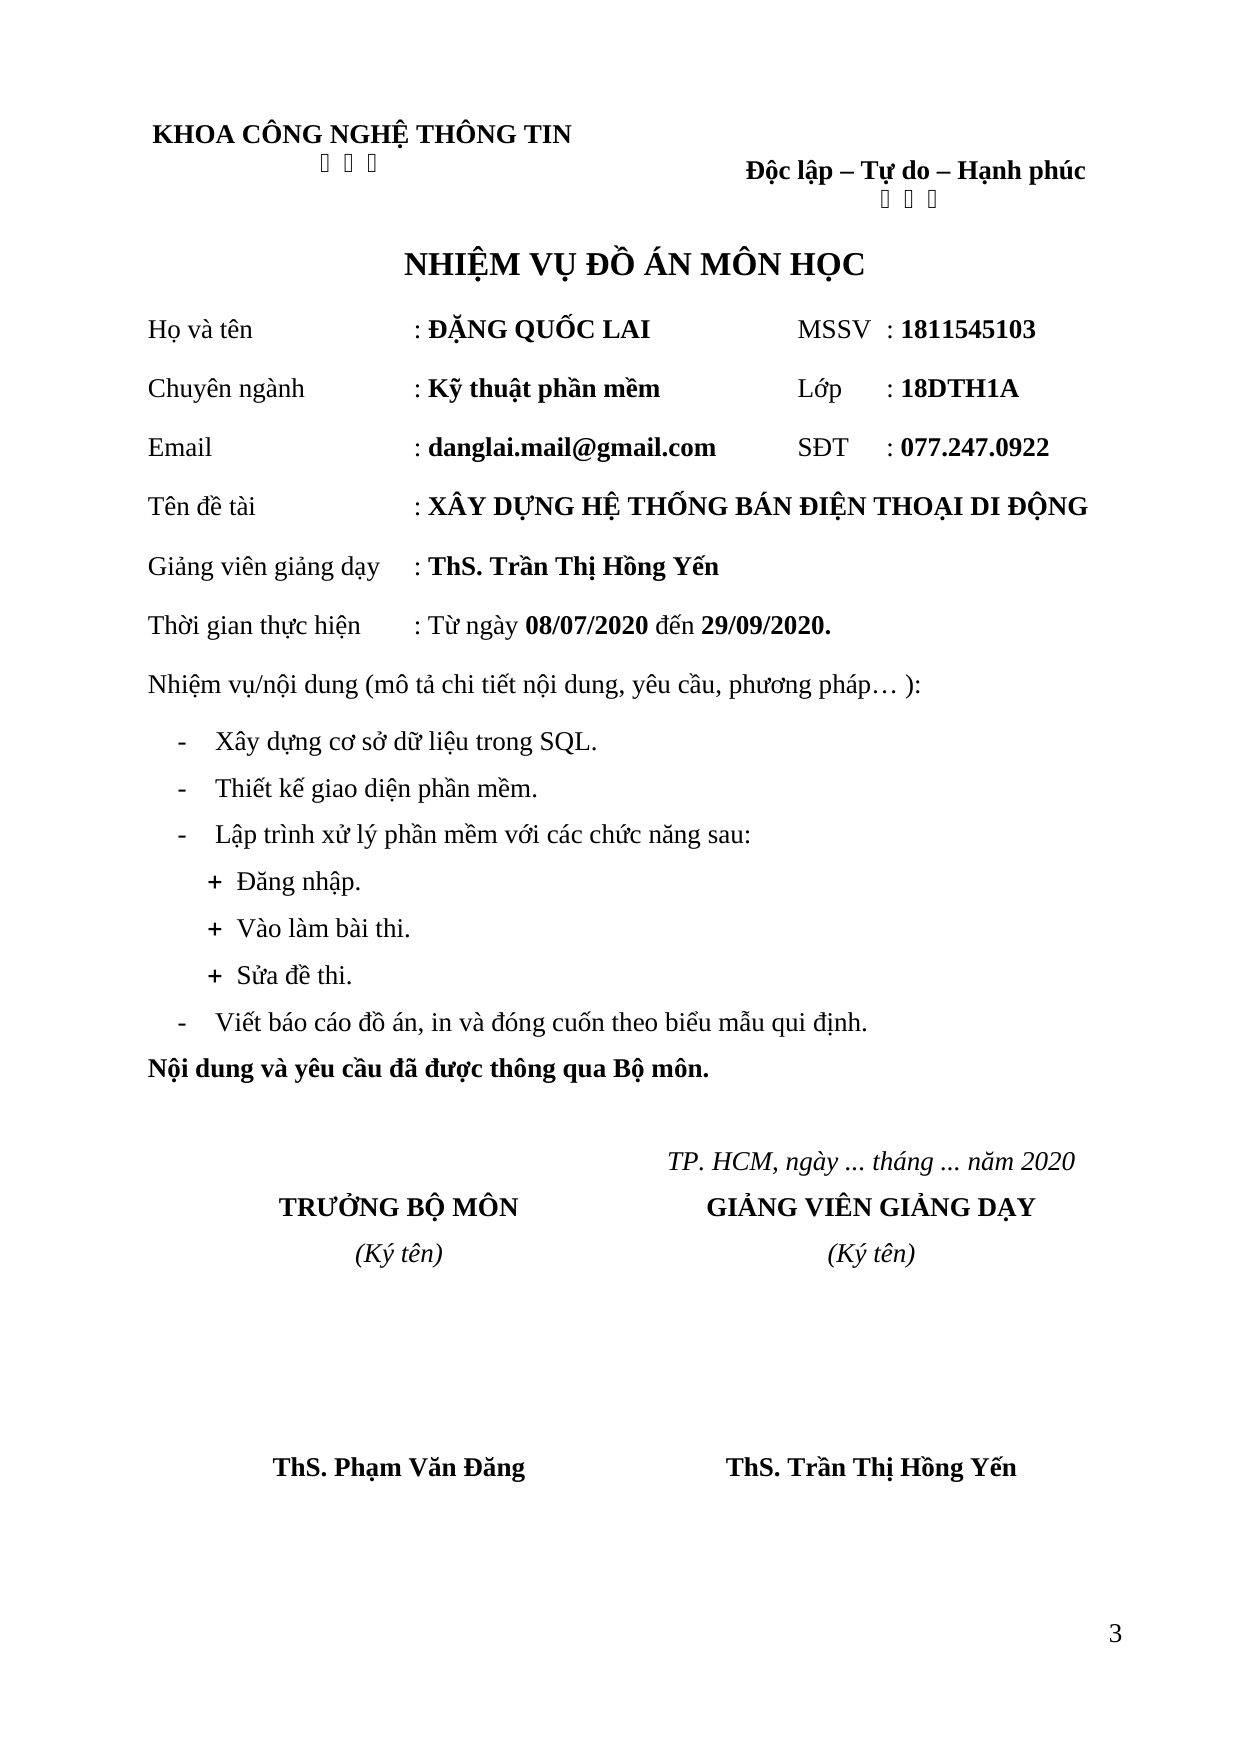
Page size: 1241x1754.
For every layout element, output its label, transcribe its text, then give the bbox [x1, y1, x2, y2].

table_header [75, 118, 622, 219]
text Họ và tên : ĐẶNG QUỐC LAI MSSV : 1811545103 [148, 313, 1122, 344]
list Viết báo cáo đồ án, in và đóng cuốn theo biểu mẫu qui định. [177, 1006, 1122, 1037]
list Nội dung và yêu cầu đã được thông qua Bộ môn. [148, 1052, 1122, 1083]
text Tên đề tài : XÂY DỰNG HỆ THỐNG BÁN ĐIỆN THOẠI DI ĐỘNG [148, 490, 1122, 522]
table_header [623, 118, 1195, 219]
text Giảng viên giảng dạy : ThS. Trần Thị Hồng Yến [148, 549, 1122, 581]
text Chuyên ngành : Kỹ thuật phần mềm Lớp : 18DTH1A [148, 372, 1122, 403]
list Xây dựng cơ sở dữ liệu trong SQL. [177, 725, 1122, 756]
text Nhiệm vụ/nội dung (mô tả chi tiết nội dung, yêu cầu, phương pháp… ): [148, 668, 1122, 699]
list Lập trình xử lý phần mềm với các chức năng sau: [177, 818, 1122, 849]
list Đăng nhập. [207, 865, 1122, 896]
list Vào làm bài thi. [207, 912, 1122, 943]
text Email : danglai.mail@gmail.com SĐT : 077.247.0922 [148, 431, 1122, 462]
subtitle NHIỆM VỤ ĐỒ ÁN MÔN HỌC [148, 244, 1122, 282]
table_header TRƯỞNG BỘ MÔN (Ký tên) ThS. Phạm Văn Đăng [163, 1134, 635, 1487]
table_header TP. HCM, ngày ... tháng ... năm 2020 GIẢNG VIÊN GIẢNG DẠY (Ký tên) ThS. Trần Thị Hồng Yến [635, 1134, 1107, 1487]
list Thiết kế giao diện phần mềm. [177, 772, 1122, 803]
text Thời gian thực hiện : Từ ngày 08/07/2020 đến 29/09/2020. [148, 609, 1122, 640]
list Sửa đề thi. [207, 959, 1122, 990]
